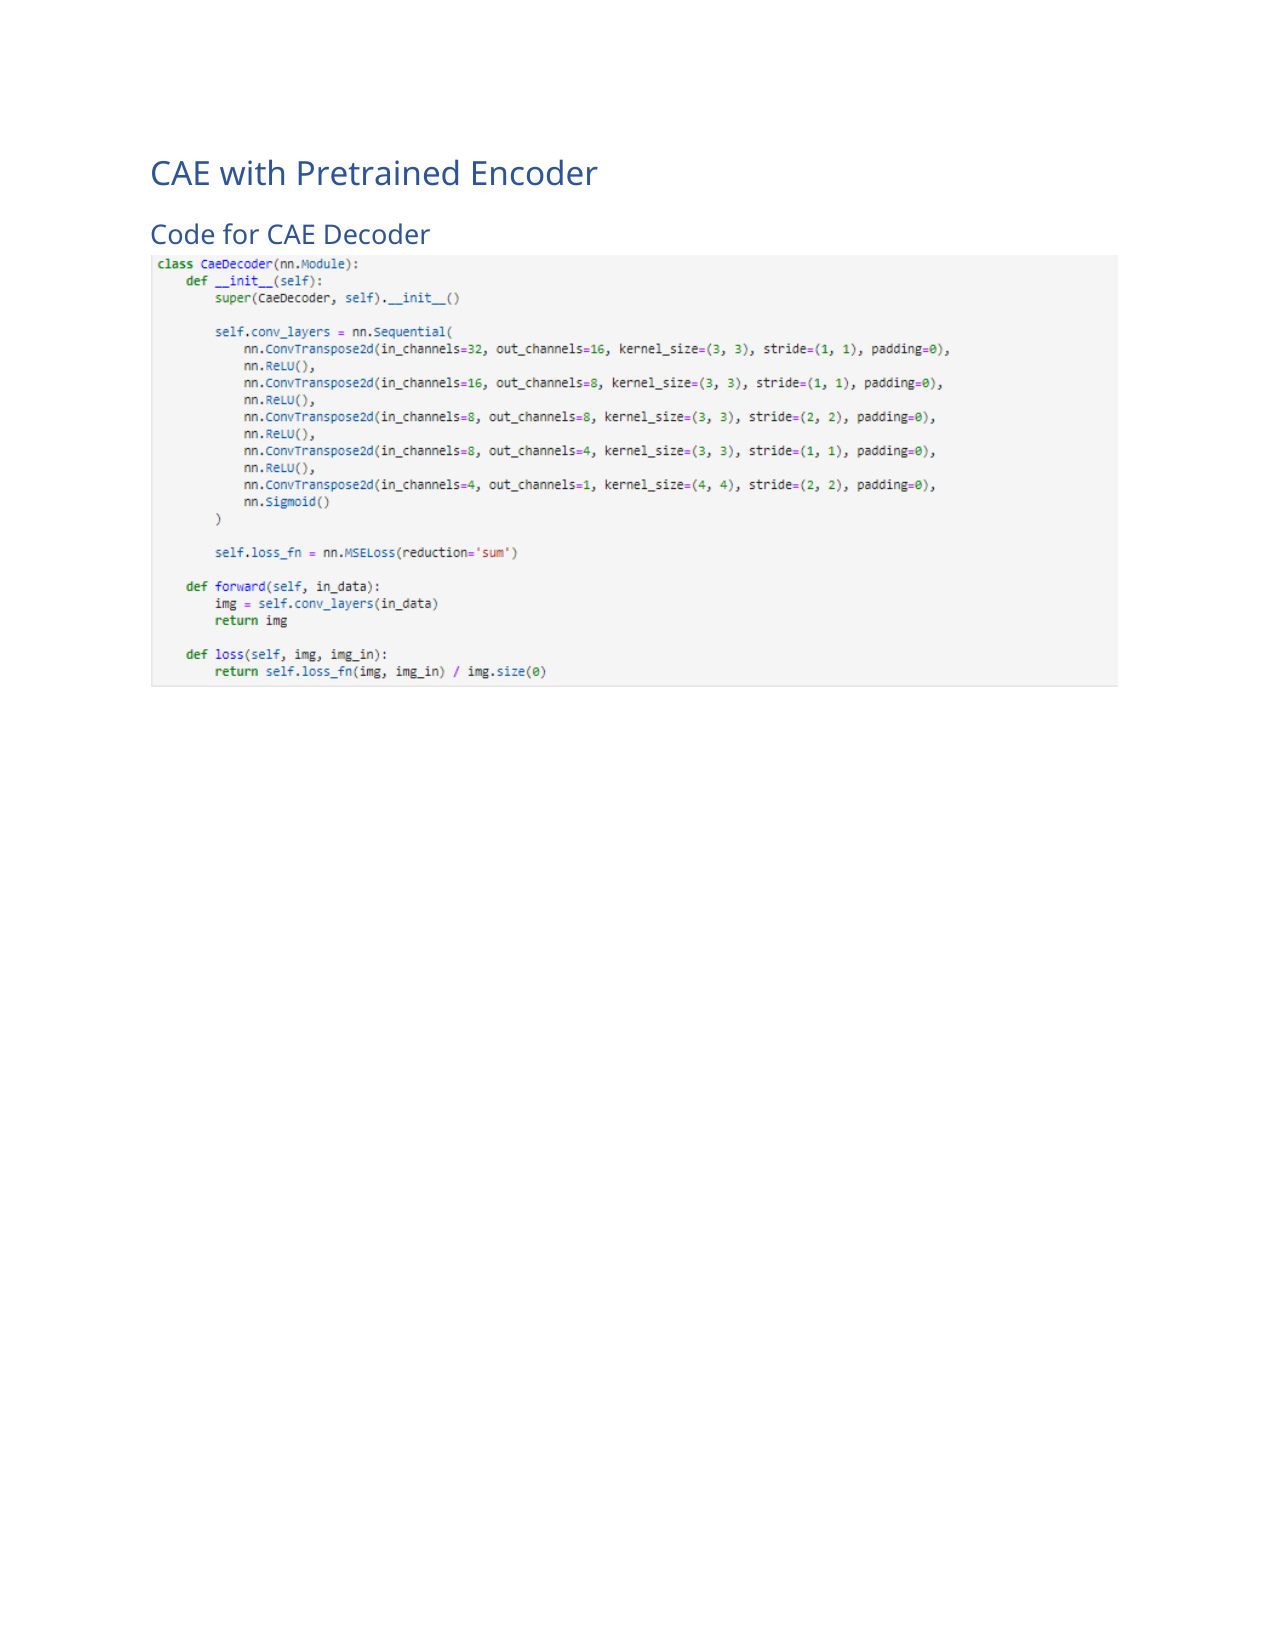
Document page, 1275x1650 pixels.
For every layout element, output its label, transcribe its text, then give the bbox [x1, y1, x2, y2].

text CAE with Pretrained Encoder [150, 150, 1125, 195]
picture [150, 255, 1118, 691]
subtitle Code for CAE Decoder [150, 216, 1125, 252]
